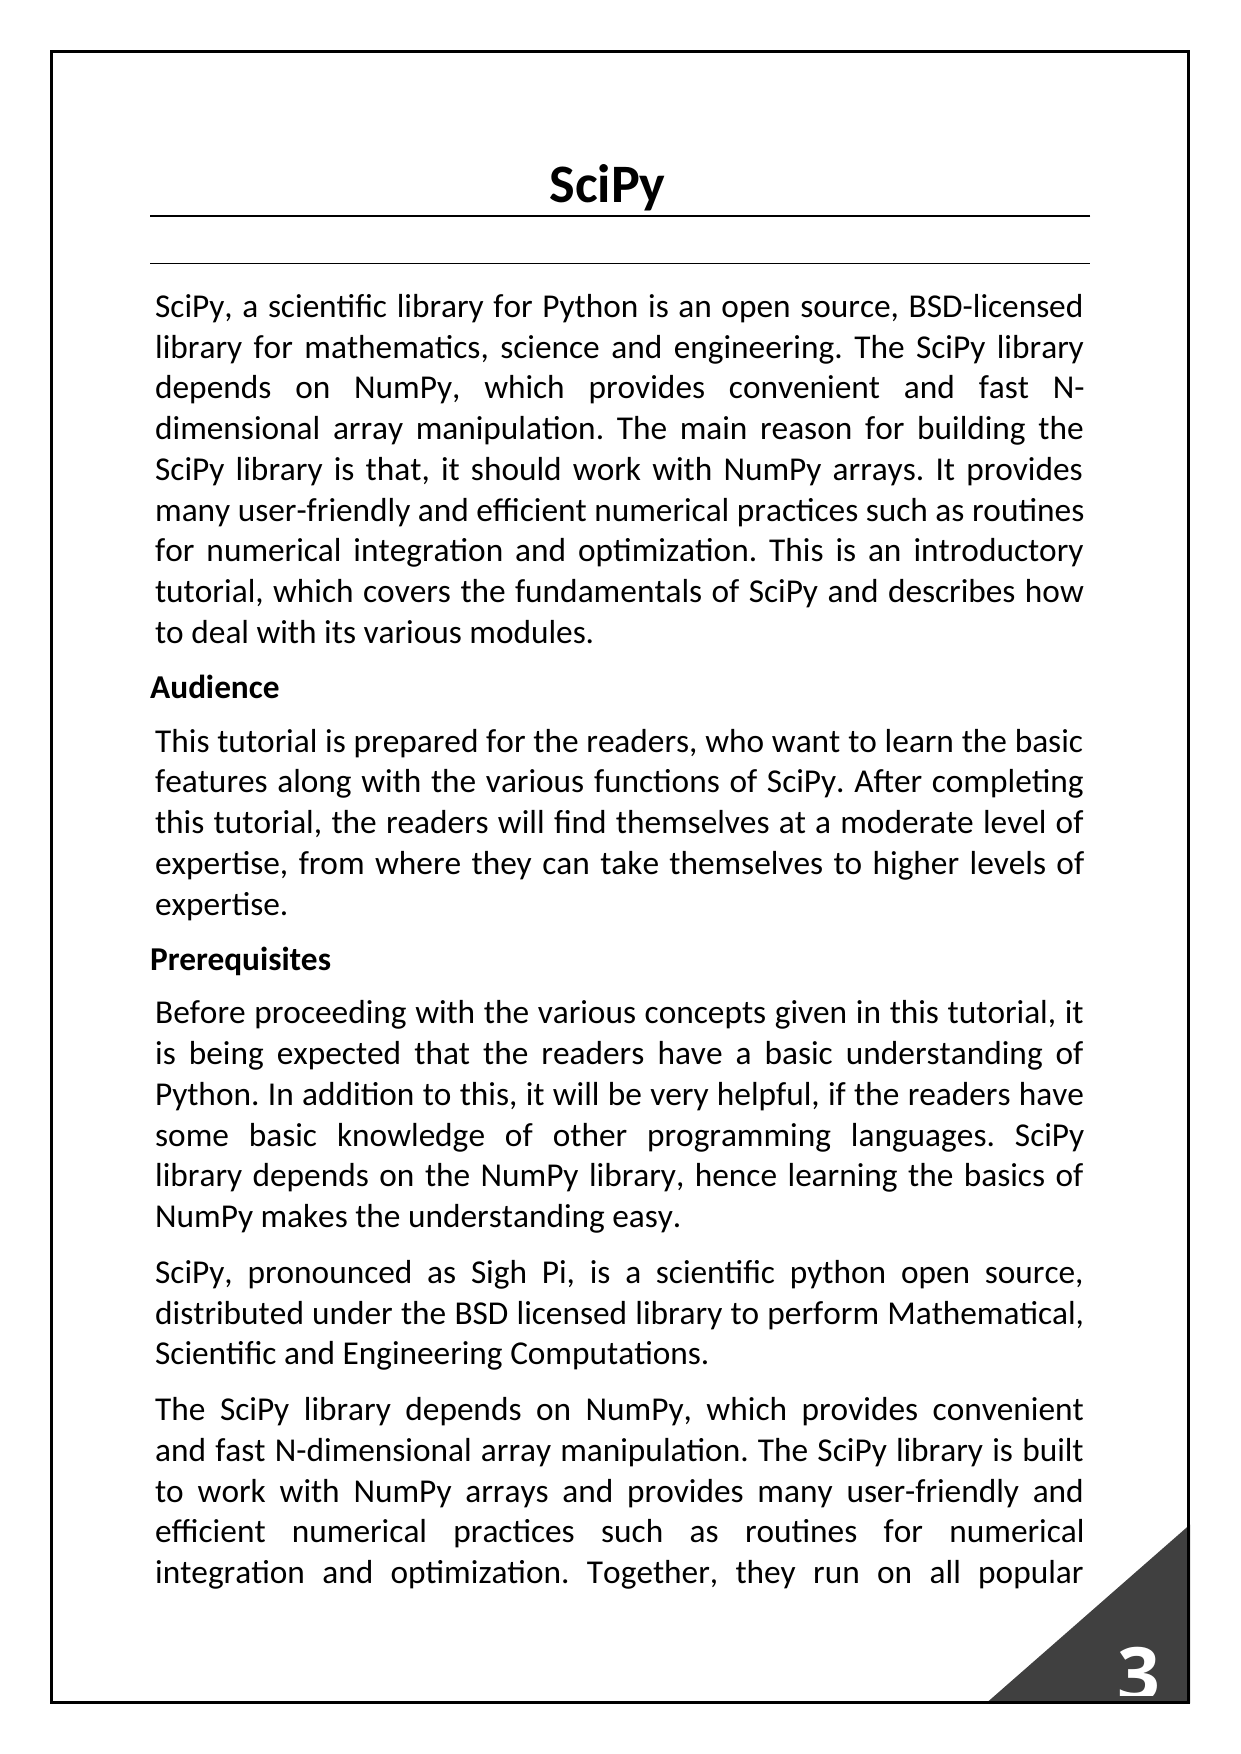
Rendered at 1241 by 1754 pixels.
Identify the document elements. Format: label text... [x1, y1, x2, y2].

text SciPy, pronounced as Sigh Pi, is a scientific python open source, distributed under the BSD licensed library to perform Mathematical, Scientific and Engineering Computations. [155, 1251, 1085, 1373]
subtitle Audience [150, 666, 1090, 707]
text SciPy, a scientific library for Python is an open source, BSD-licensed library for mathematics, science and engineering. The SciPy library depends on NumPy, which provides convenient and fast N-dimensional array manipulation. The main reason for building the SciPy library is that, it should work with NumPy arrays. It provides many user-friendly and efficient numerical practices such as routines for numerical integration and optimization. This is an introductory tutorial, which covers the fundamentals of SciPy and describes how to deal with its various modules. [155, 285, 1085, 651]
text SciPy [525, 150, 1090, 215]
text This tutorial is prepared for the readers, who want to learn the basic features along with the various functions of SciPy. After completing this tutorial, the readers will find themselves at a moderate level of expertise, from where they can take themselves to higher levels of expertise. [155, 720, 1085, 923]
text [155, 1388, 1085, 1592]
text Before proceeding with the various concepts given in this tutorial, it is being expected that the readers have a basic understanding of Python. In addition to this, it will be very helpful, if the readers have some basic knowledge of other programming languages. SciPy library depends on the NumPy library, hence learning the basics of NumPy makes the understanding easy. [155, 992, 1085, 1236]
subtitle Prerequisites [150, 938, 1090, 979]
